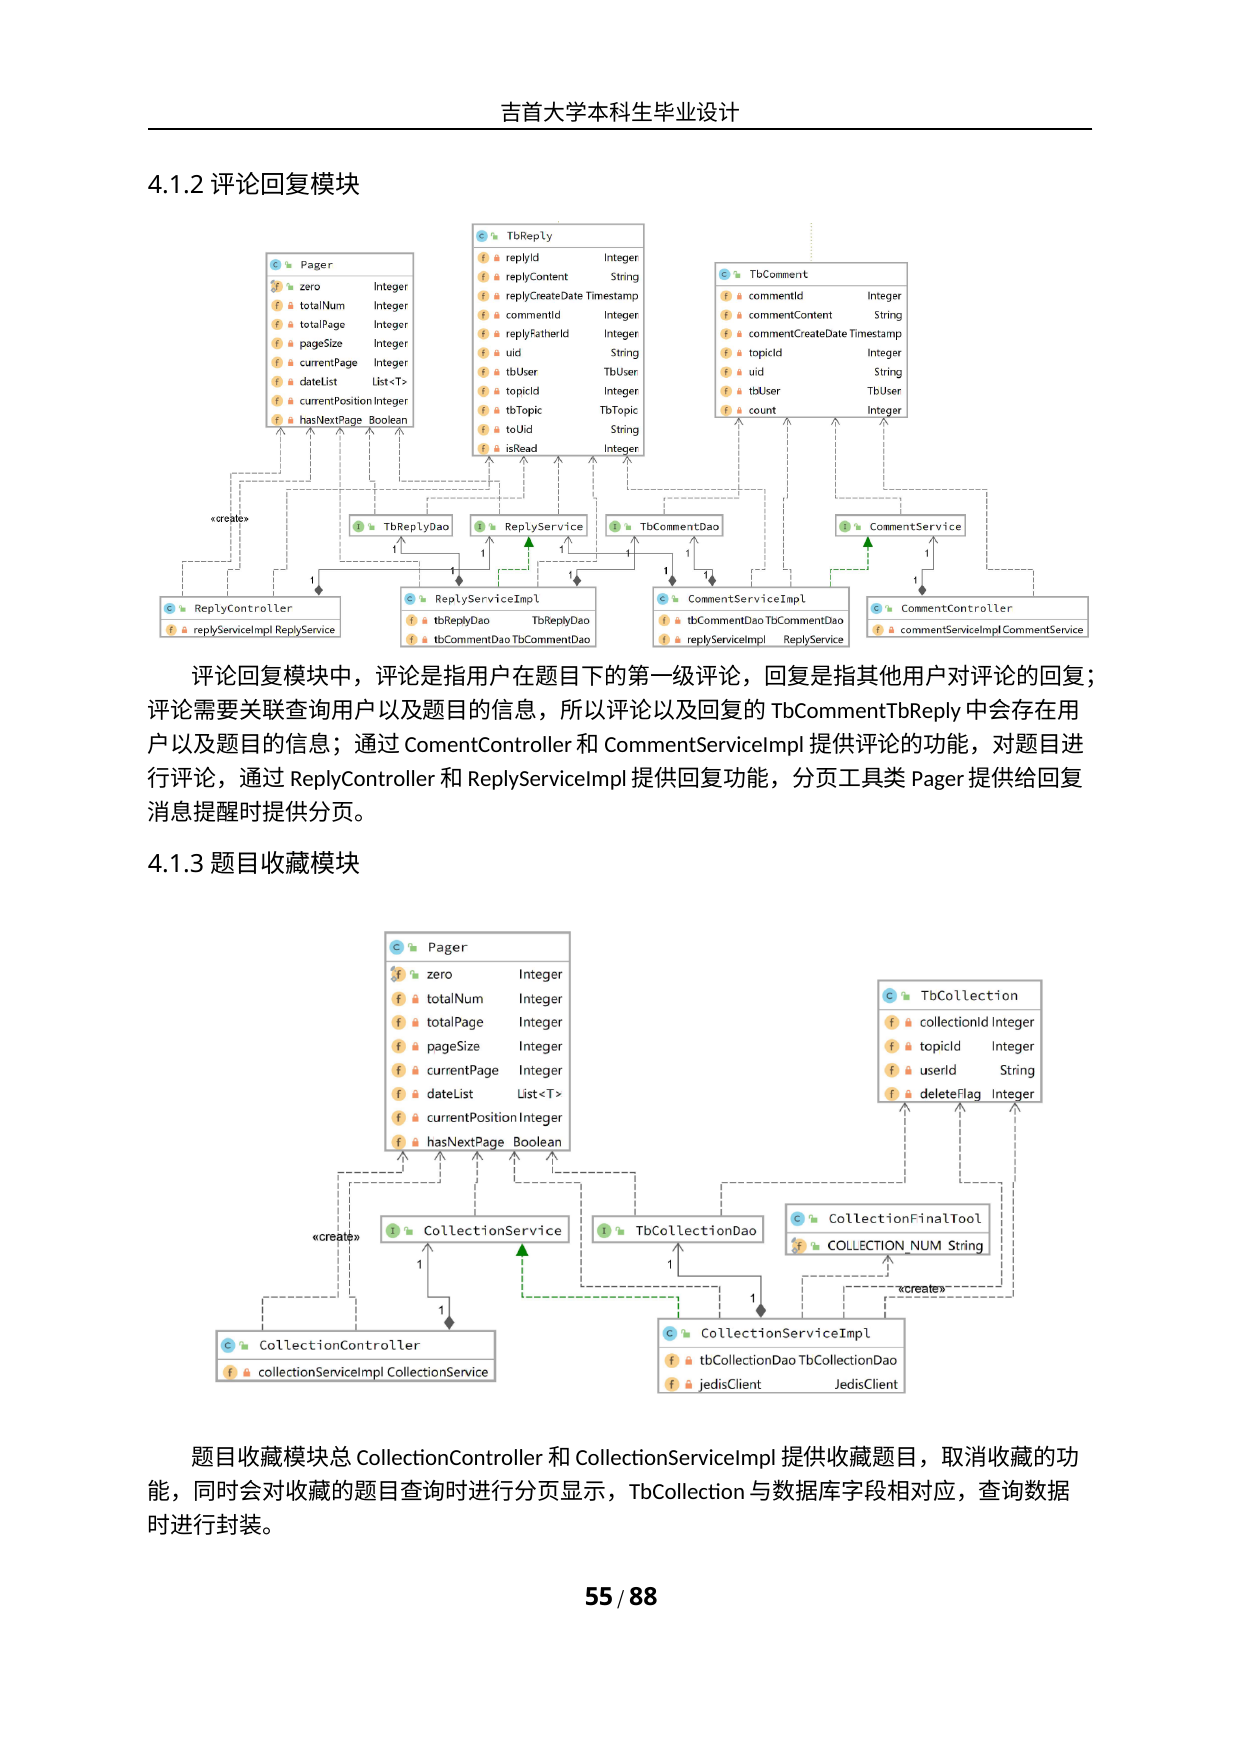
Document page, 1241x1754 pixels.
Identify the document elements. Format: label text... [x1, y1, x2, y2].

picture [147, 221, 1093, 653]
subtitle 4.1.3 题目收藏模块 [148, 828, 1092, 896]
text 评论回复模块中，评论是指用户在题目下的第一级评论，回复是指其他用户对评论的回复；评论需要关联查询用户以及题目的信息，所以评论以及回复的TbCommentTbReply中会存在用户以及题目的信息；通过ComentController和CommentServiceImpl提供评论的功能，对题目进行评论，通过ReplyController和ReplyServiceImpl提供回复功能，分页工具类Pager提供给回复消息提醒时提供分页。 [148, 658, 1092, 828]
subtitle 4.1.2 评论回复模块 [148, 148, 1092, 216]
picture [147, 911, 1093, 1423]
text 题目收藏模块总CollectionController和CollectionServiceImpl提供收藏题目，取消收藏的功能，同时会对收藏的题目查询时进行分页显示，TbCollection与数据库字段相对应，查询数据时进行封装。 [148, 1439, 1092, 1541]
